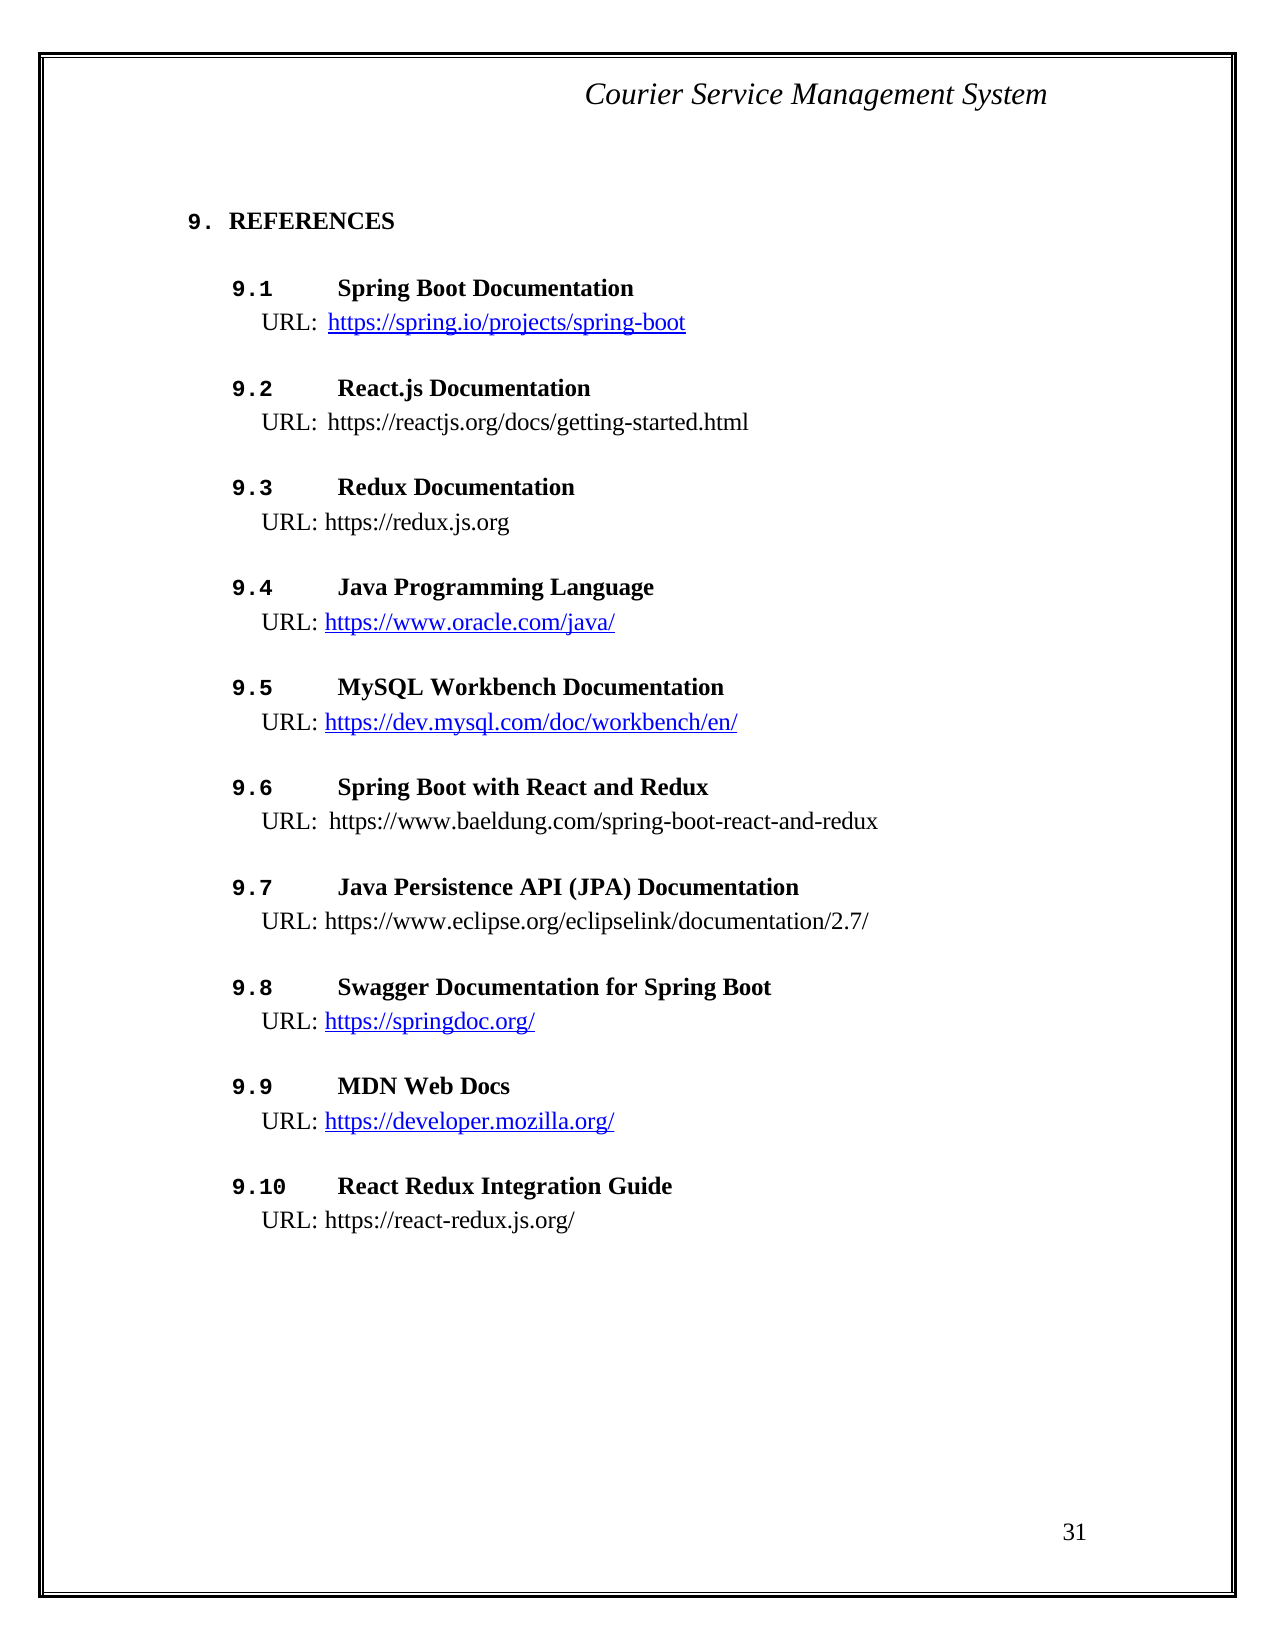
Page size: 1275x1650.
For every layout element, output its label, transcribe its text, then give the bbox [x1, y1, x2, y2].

subtitle Swagger Documentation for Spring Boot [232, 972, 1231, 1002]
subtitle Spring Boot with React and Redux [232, 772, 1231, 802]
text URL: https://developer.mozilla.org/ [261, 1106, 1231, 1135]
subtitle React Redux Integration Guide [232, 1171, 1231, 1201]
text URL: https://dev.mysql.com/doc/workbench/en/ [261, 707, 1231, 735]
text URL: https://spring.io/projects/spring-boot [261, 307, 1231, 336]
text URL: https://react-redux.js.org/ [261, 1206, 1231, 1234]
text URL: https://www.eclipse.org/eclipselink/documentation/2.7/ [261, 906, 1231, 935]
subtitle Redux Documentation [232, 472, 1231, 503]
subtitle Spring Boot Documentation [232, 273, 1231, 303]
subtitle React.js Documentation [232, 373, 1231, 403]
text URL: https://springdoc.org/ [261, 1006, 1231, 1035]
subtitle MySQL Workbench Documentation [232, 672, 1231, 702]
subtitle Java Programming Language [232, 572, 1231, 602]
text URL: https://redux.js.org [261, 507, 1231, 536]
subtitle MDN Web Docs [232, 1071, 1231, 1102]
text URL: https://reactjs.org/docs/getting-started.html [261, 407, 1231, 436]
text URL: https://www.baeldung.com/spring-boot-react-and-redux [261, 806, 1231, 835]
subtitle Java Persistence API (JPA) Documentation [232, 872, 1231, 902]
subtitle REFERENCES [187, 206, 1231, 236]
text URL: https://www.oracle.com/java/ [261, 607, 1231, 636]
